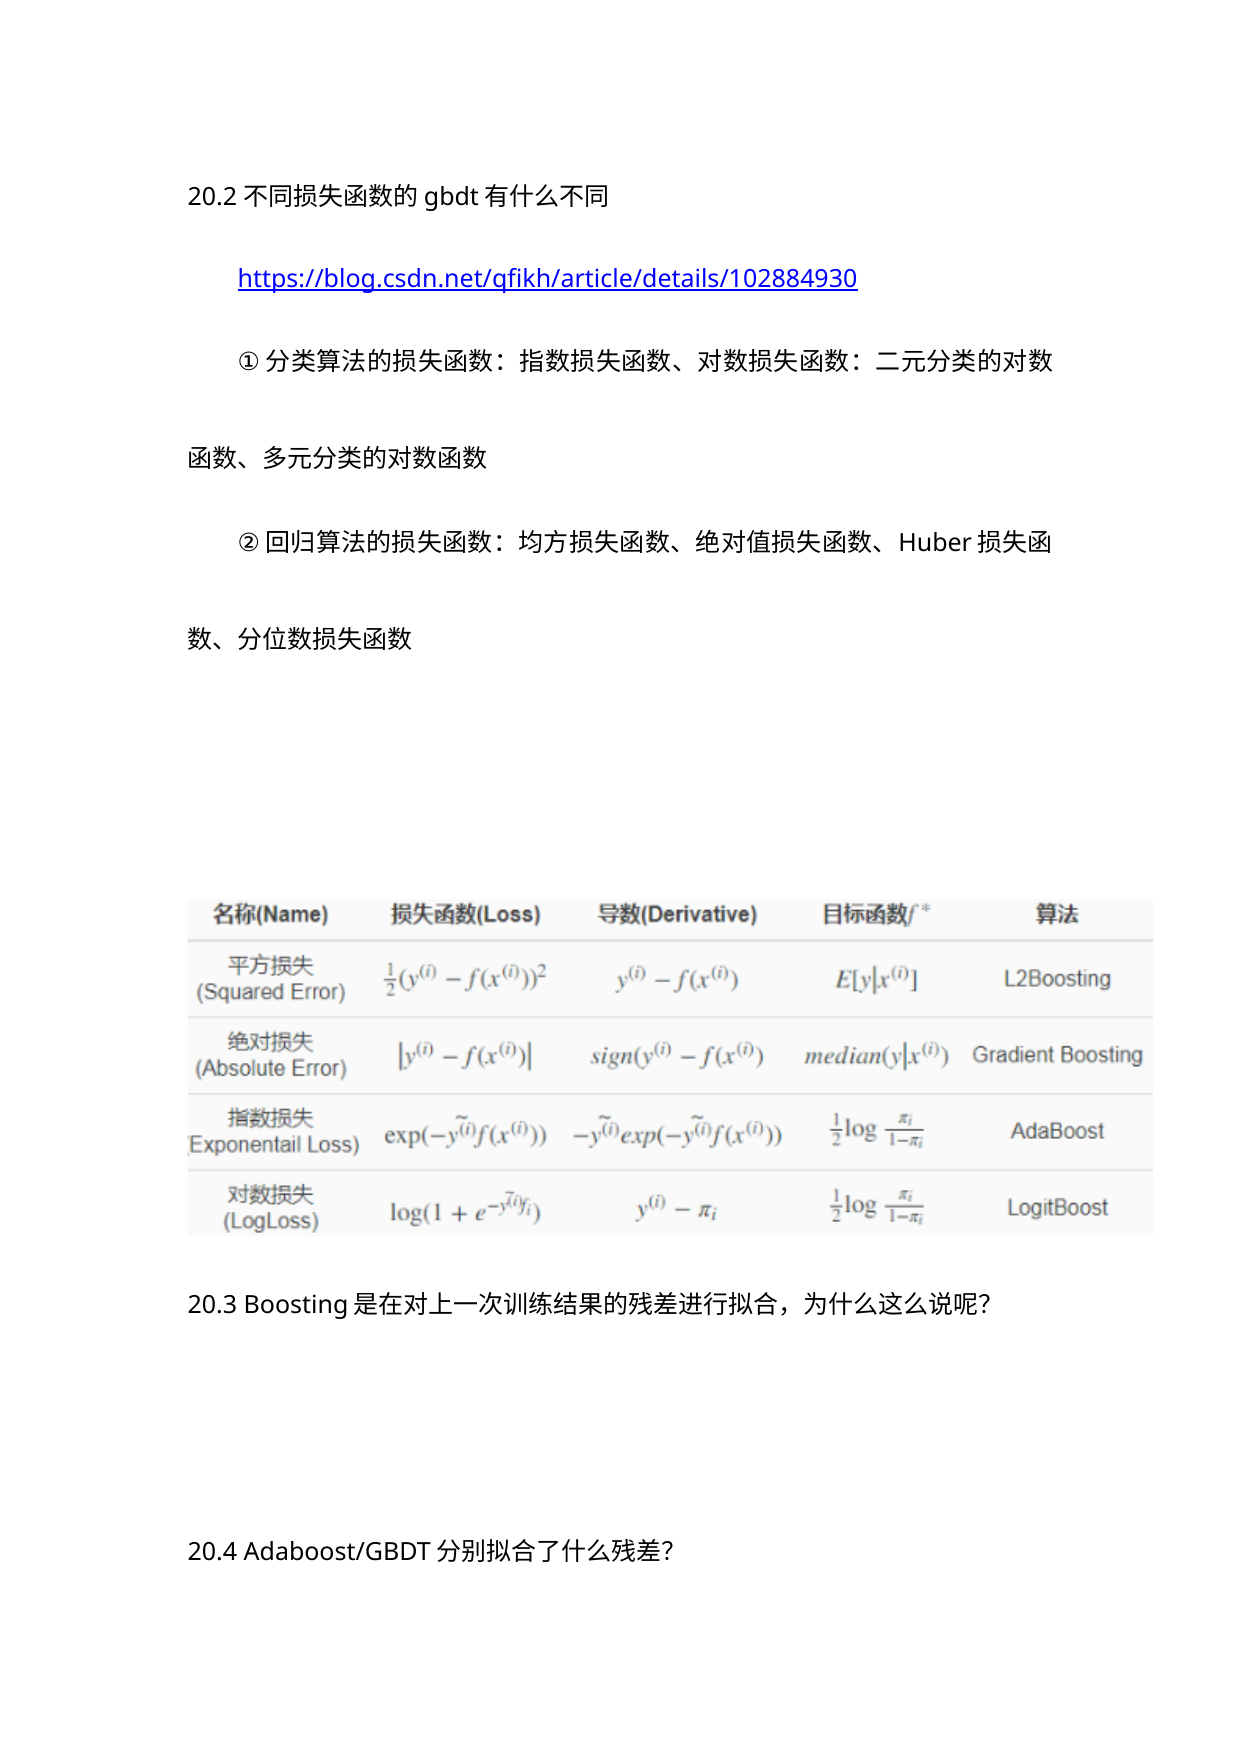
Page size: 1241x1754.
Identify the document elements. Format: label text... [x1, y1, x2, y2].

list 20.4 Adaboost/GBDT分别拟合了什么残差？ [187, 1517, 1053, 1582]
picture [187, 899, 1154, 1236]
list https://blog.csdn.net/qfikh/article/details/102884930 [187, 245, 1053, 310]
list 20.2 不同损失函数的gbdt有什么不同 [187, 162, 1053, 227]
list ②回归算法的损失函数：均方损失函数、绝对值损失函数、Huber损失函数、分位数损失函数 [187, 508, 1053, 670]
list ①分类算法的损失函数：指数损失函数、对数损失函数：二元分类的对数函数、多元分类的对数函数 [187, 327, 1053, 489]
list 20.3 Boosting是在对上一次训练结果的残差进行拟合，为什么这么说呢？ [187, 1270, 1053, 1335]
